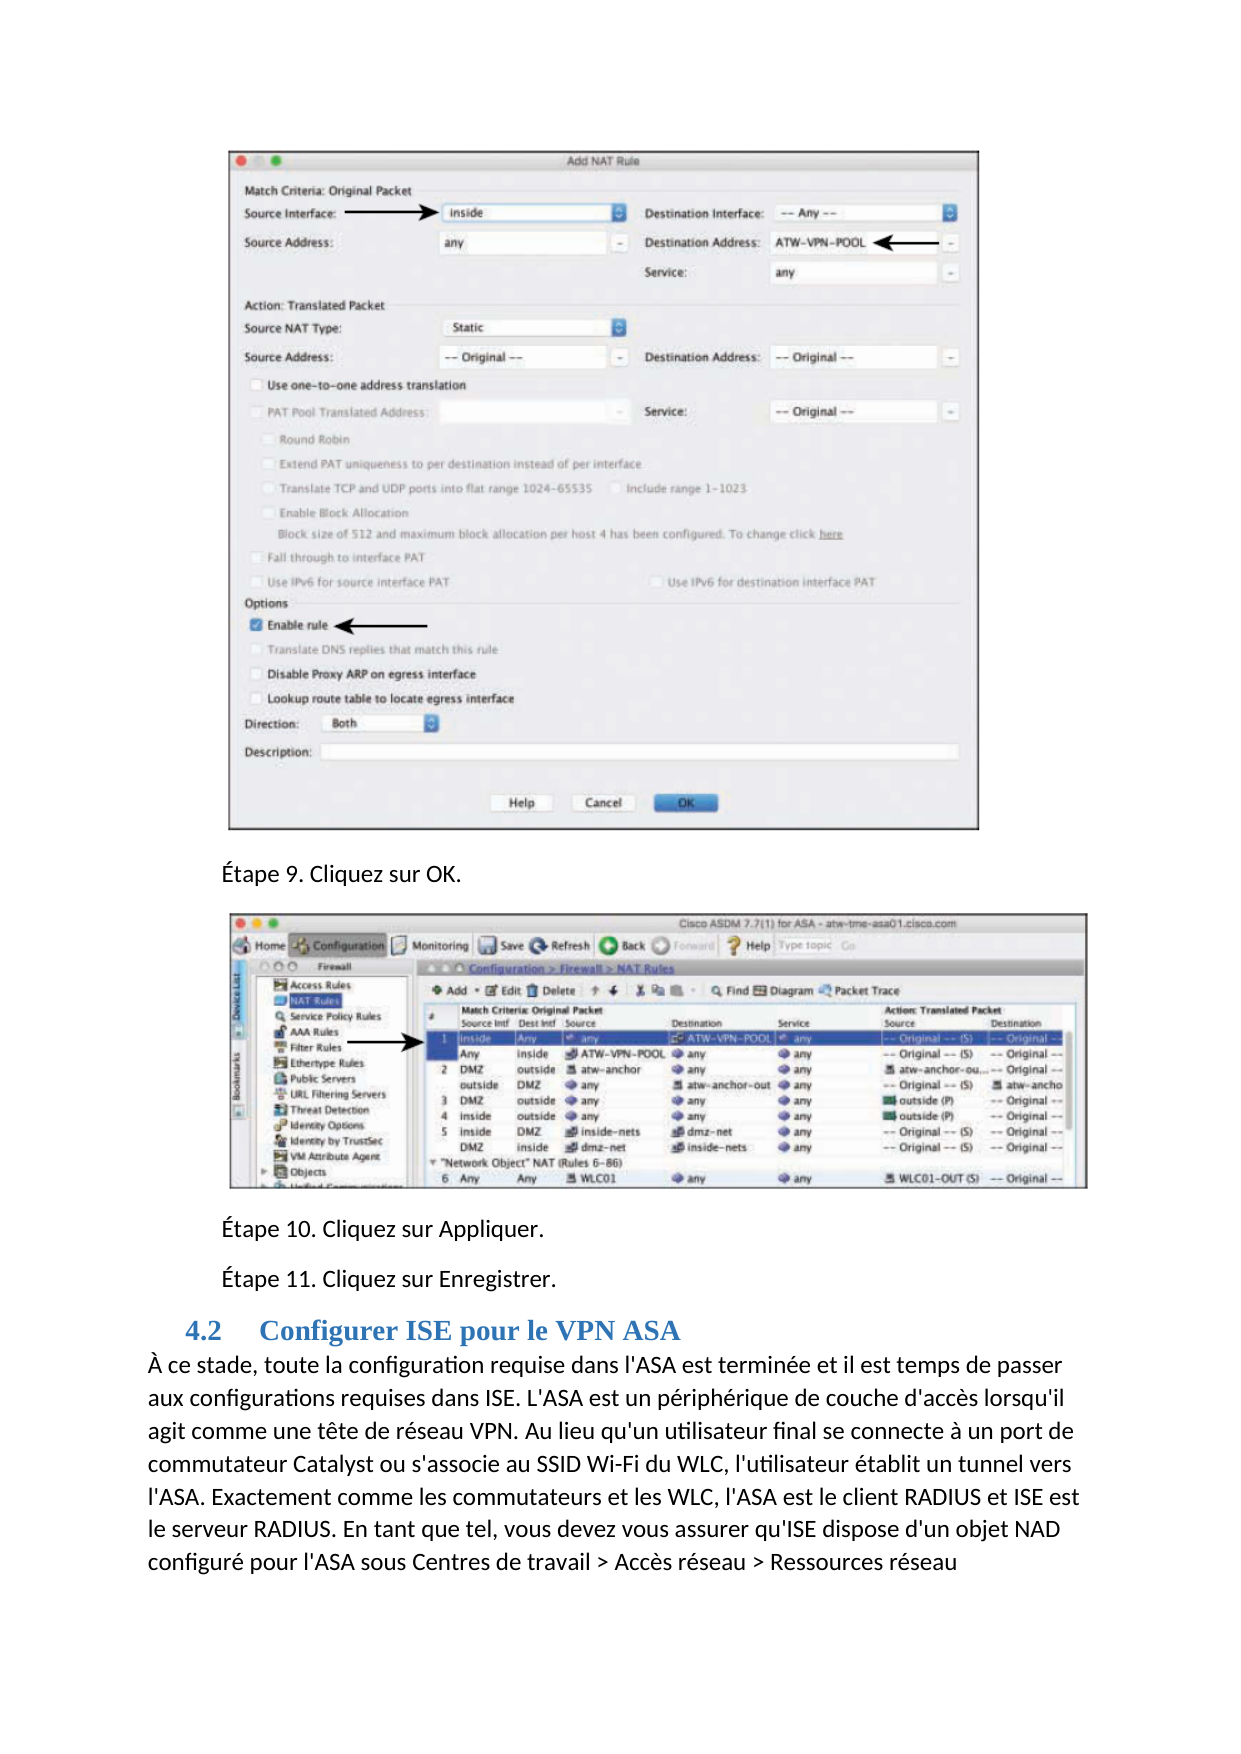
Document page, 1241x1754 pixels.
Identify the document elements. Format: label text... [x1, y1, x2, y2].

picture [221, 147, 988, 839]
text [148, 1349, 1093, 1577]
text Étape 10. Cliquez sur Appliquer. [221, 1214, 1093, 1244]
text Étape 9. Cliquez sur OK. [221, 858, 1093, 888]
picture [221, 907, 1094, 1195]
subtitle Configurer ISE pour le VPN ASA [185, 1313, 1093, 1346]
text Étape 11. Cliquez sur Enregistrer. [221, 1263, 1093, 1294]
